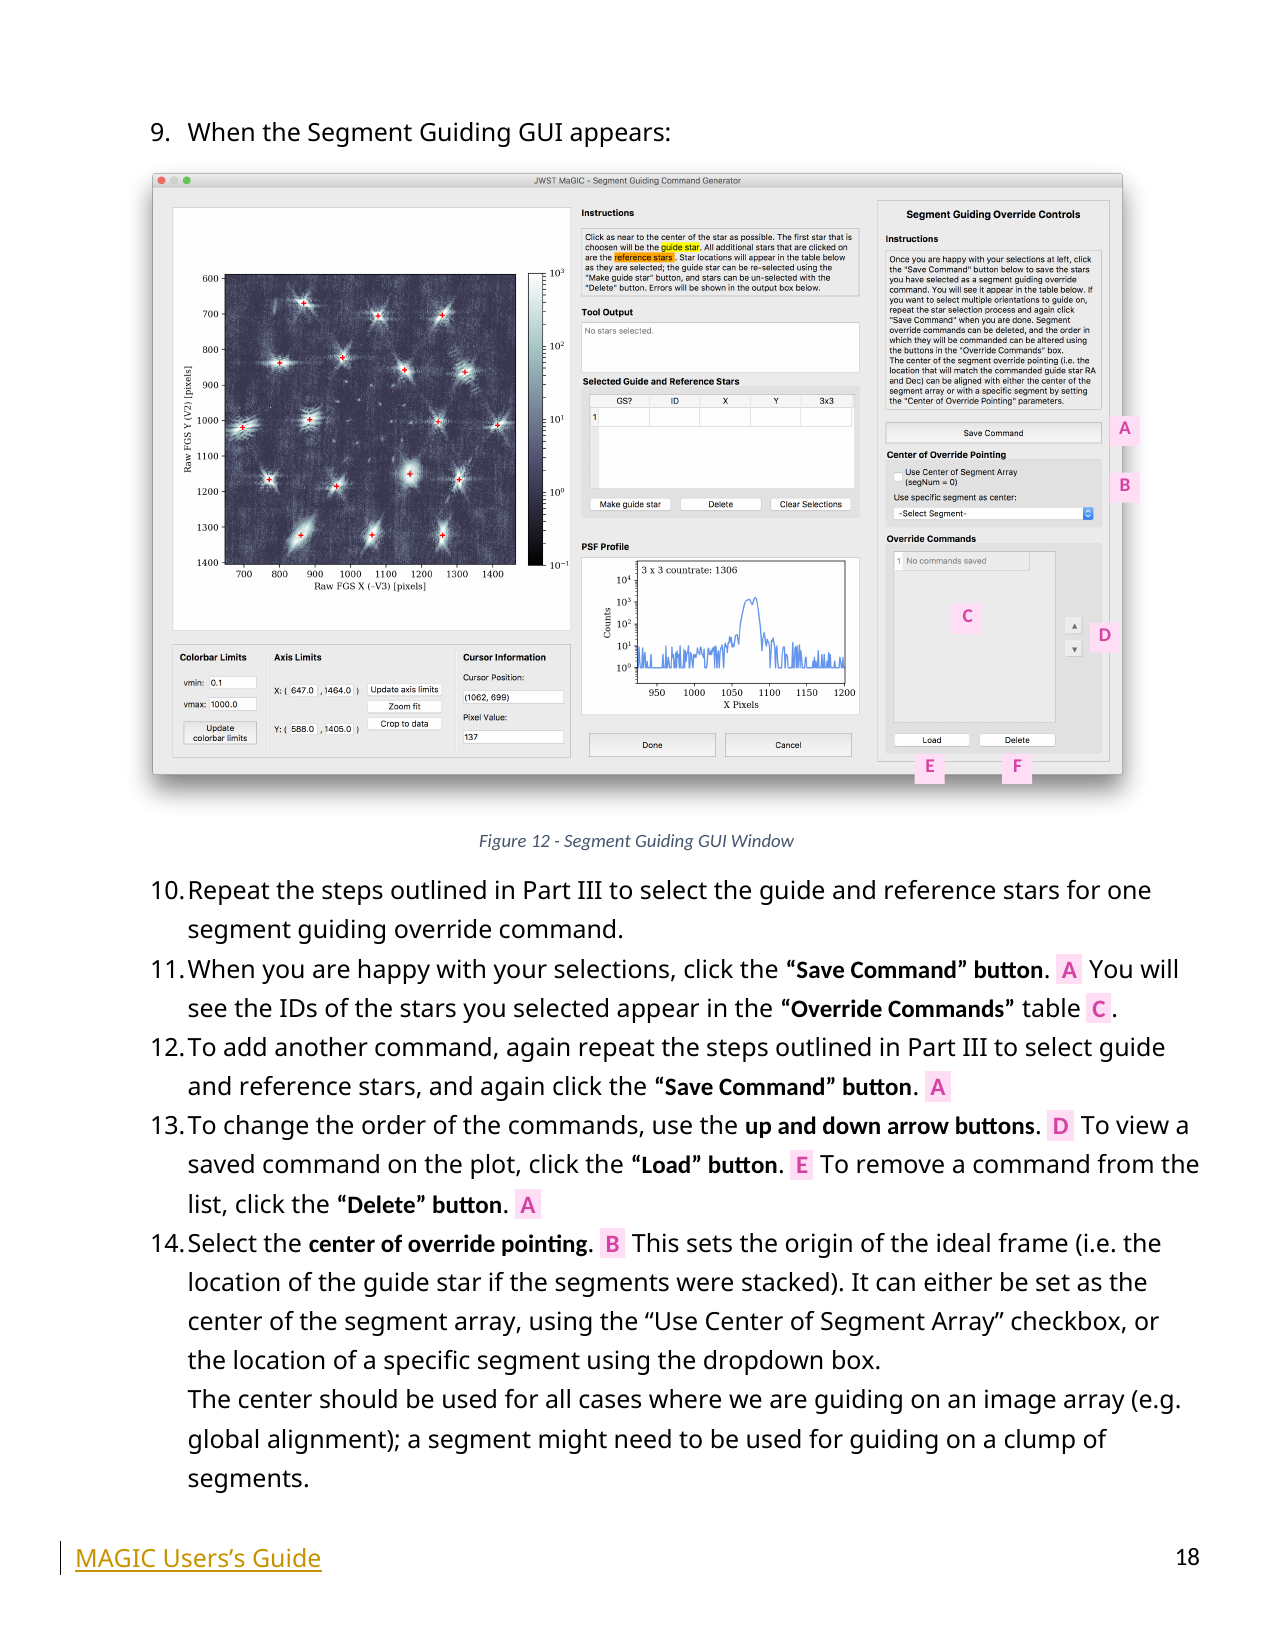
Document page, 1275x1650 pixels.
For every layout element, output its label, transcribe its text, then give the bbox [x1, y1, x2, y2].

list Select the center of override pointing. B This sets the origin of the ideal frame (i.e. the location of the guide star if the segments were stacked). It can either be set as the center of the segment array, using the “Use Center of Segment Array” checkbox, or the location of a specific segment using the dropdown box. [150, 1225, 1200, 1377]
list To change the order of the commands, use the up and down arrow buttons. D To view a saved command on the plot, click the “Load” button. E To remove a command from the list, click the “Delete” button. A d [150, 1108, 1200, 1220]
list To add another command, again repeat the steps outlined in Part III to select guide and reference stars, and again click the “Save Command” button. A d [150, 1029, 1200, 1103]
list When you are happy with your selections, click the “Save Command” button. A You will see the IDs of the stars you selected appear in the “Override Commands” table C . [150, 951, 1200, 1024]
list When the Segment Guiding GUI appears: [150, 114, 1200, 148]
list The center should be used for all cases where we are guiding on an image array (e.g. global alignment); a segment might need to be used for guiding on a clump of segments. [187, 1382, 1200, 1494]
list Repeat the steps outlined in Part III to select the guide and reference stars for one segment guiding override command. [150, 873, 1200, 946]
picture [117, 153, 1158, 825]
